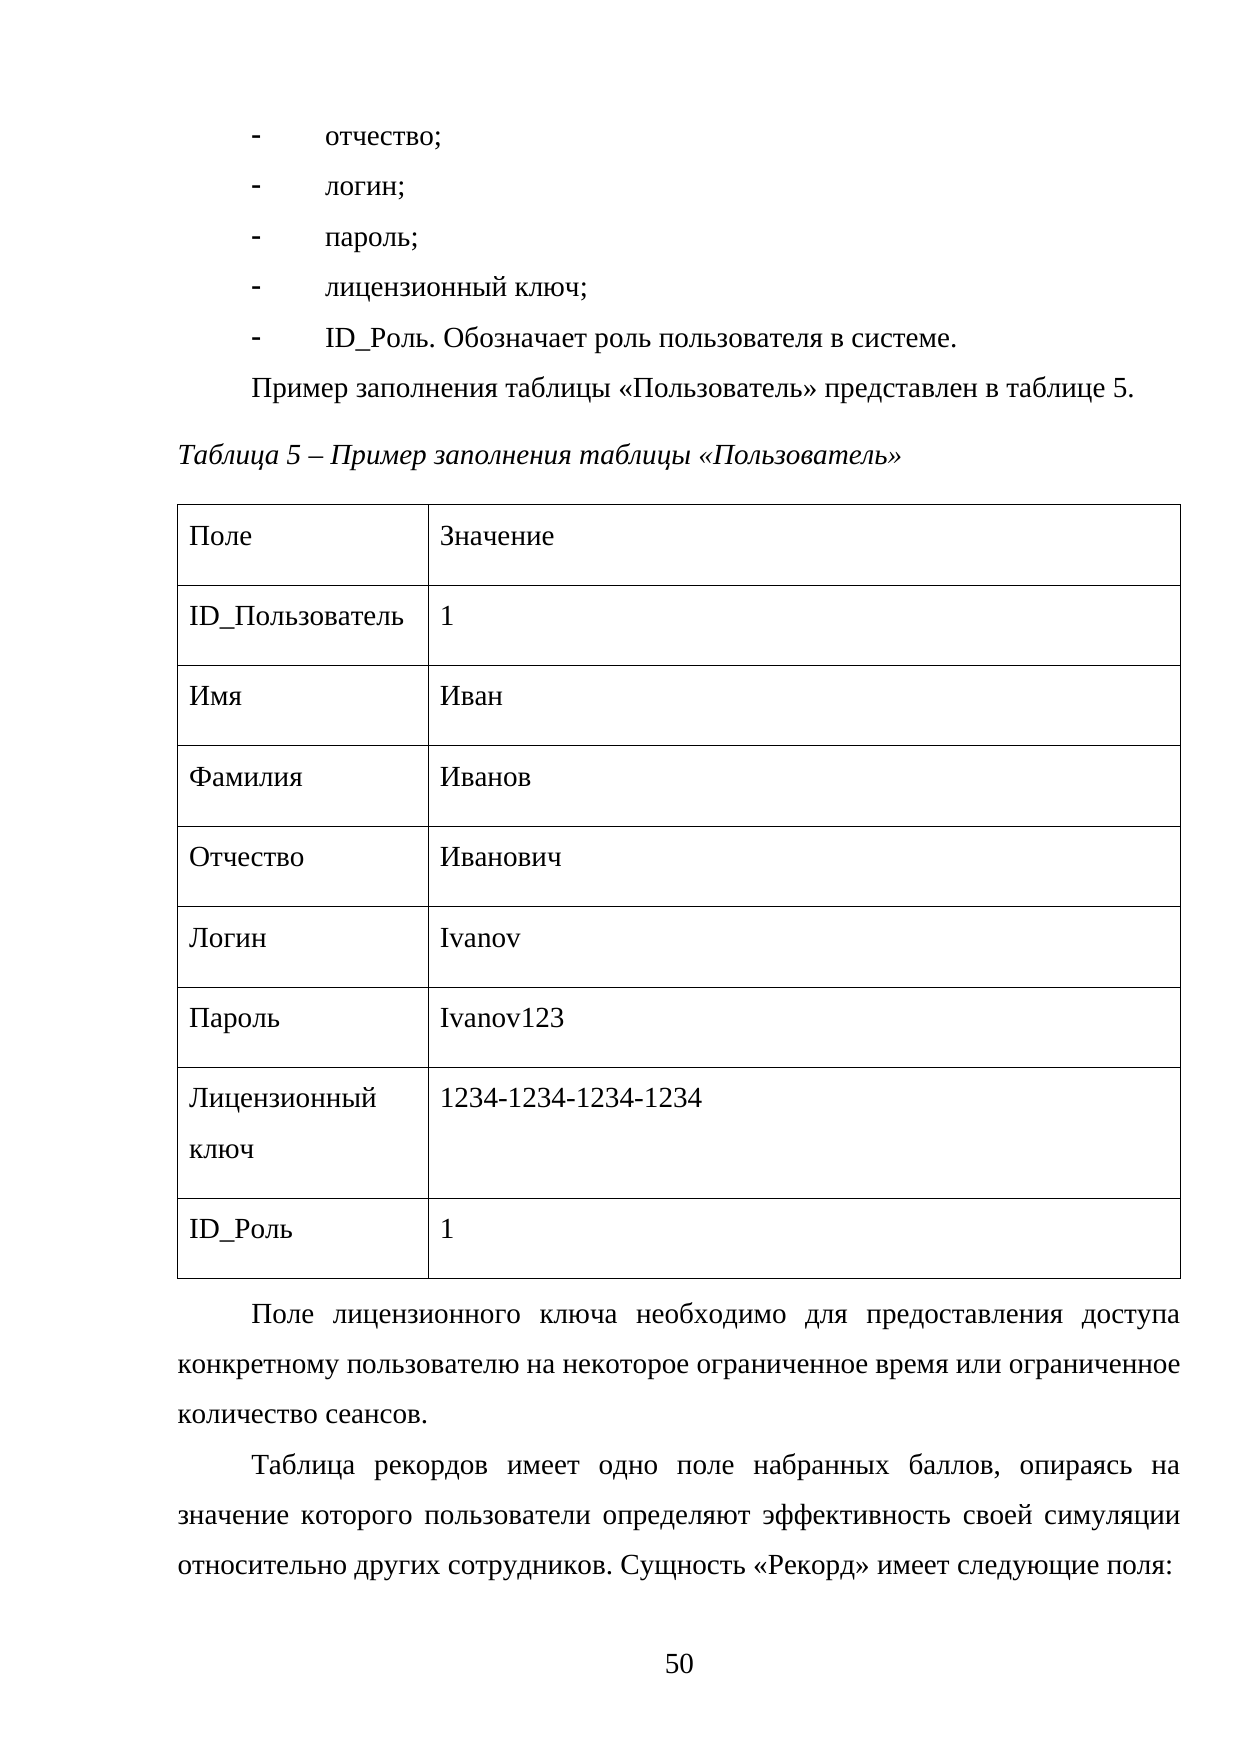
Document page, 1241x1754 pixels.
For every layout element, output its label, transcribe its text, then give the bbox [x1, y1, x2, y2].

text Таблица рекордов имеет одно поле набранных баллов, опираясь на значение которого пользователи определяют эффективность своей симуляции относительно других сотрудников. Сущность «Рекорд» имеет следующие поля: [177, 1447, 1181, 1581]
table_cell ID_Пользователь [178, 586, 428, 665]
table_cell 1 [429, 586, 1180, 665]
text пароль; [177, 219, 1181, 253]
table_cell Отчество [178, 827, 428, 906]
table_cell 1234-1234-1234-1234 [429, 1068, 1180, 1198]
text отчество; [177, 118, 1181, 152]
text лицензионный ключ; [177, 269, 1181, 303]
table_cell Логин [178, 907, 428, 987]
text ID_Роль. Обозначает роль пользователя в системе. [177, 320, 1181, 353]
table_cell Имя [178, 666, 428, 745]
table_cell Лицензионный ключ [178, 1068, 428, 1198]
text логин; [177, 168, 1181, 202]
table_cell Иван [429, 666, 1180, 745]
text Поле лицензионного ключа необходимо для предоставления доступа конкретному пользователю на некоторое ограниченное время или ограниченное количество сеансов. [177, 1296, 1181, 1430]
table_cell ID_Роль [178, 1199, 428, 1278]
table_cell Иванович [429, 827, 1180, 906]
table_header Значение [429, 505, 1180, 584]
table_cell Пароль [178, 988, 428, 1067]
text Таблица 5 – Пример заполнения таблицы «Пользователь» [177, 437, 1181, 471]
table_cell Ivanov123 [429, 988, 1180, 1067]
table_cell Ivanov [429, 907, 1180, 987]
table_cell Фамилия [178, 746, 428, 826]
text Пример заполнения таблицы «Пользователь» представлен в таблице 5. [177, 370, 1181, 404]
table_cell 1 [429, 1199, 1180, 1278]
table_header Поле [178, 505, 428, 584]
table_cell Иванов [429, 746, 1180, 826]
